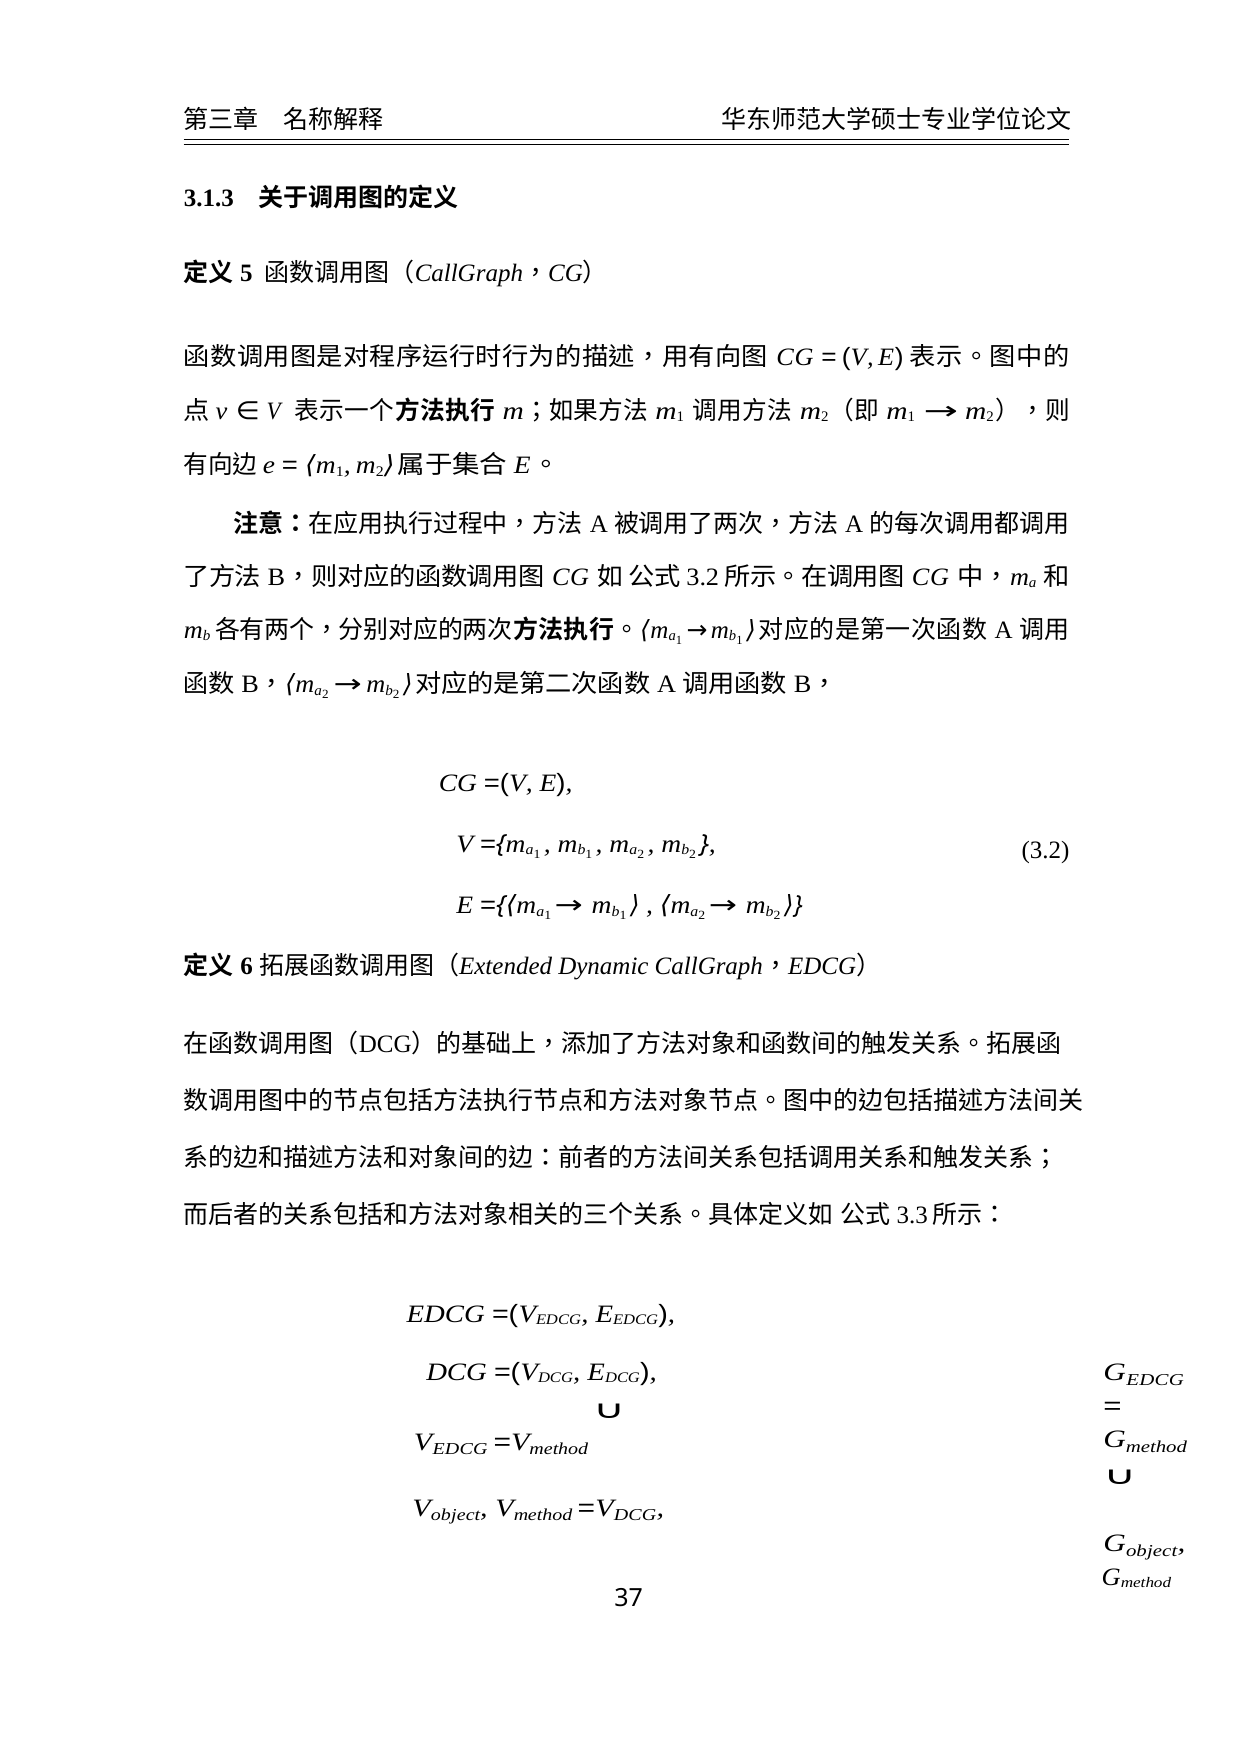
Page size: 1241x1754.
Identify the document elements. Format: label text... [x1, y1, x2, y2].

text 定义 6 拓展函数调用图（Extended Dynamic CallGraph，EDCG） [184, 948, 888, 982]
text 定义 5 函数调用图（CallGraph，CG） [184, 255, 1188, 289]
text CG =(V, E), [437, 768, 574, 797]
text 注意：在应用执行过程中，方法 A 被调用了两次，方法 A 的每次调用都调用了方法 B，则对应的函数调用图 CG 如 公式 3.2所示。在调用图 CG 中，ma 和 mb 各有两个，分别对应的两次方法执行。⟨ma1 → mb1 ⟩ 对应的是第一次函数 A 调用函数 B，⟨ma2 → mb2 ⟩ 对应的是第二次函数 A 调用函数 B， [184, 505, 1070, 701]
text EDCG =(VEDCG, EEDCG), [406, 1299, 1188, 1328]
text DCG =(VDCG, EDCG), [426, 1357, 846, 1386]
text Gmethod =EDCG ∪{⟨m1, m2⟩ | m1 '→ m2} [1101, 1562, 1188, 1591]
text E ={⟨ma1 → mb1 ⟩ , ⟨ma2 → mb2 ⟩} [456, 887, 888, 922]
text GEDCG =Gmethod ∪ Gobject, [1103, 1357, 1188, 1562]
text (3.2) [1021, 836, 1188, 864]
text VEDCG =Vmethod ∪ Vobject, Vmethod =VDCG, [412, 1391, 696, 1526]
text V ={ma1 , mb1 , ma2 , mb2 }, [456, 826, 888, 861]
text 在函数调用图（DCG）的基础上，添加了方法对象和函数间的触发关系。拓展函 数调用图中的节点包括方法执行节点和方法对象节点。图中的边包括描述方法间关系的边和描述方法和对象间的边：前者的方法间关系包括调用关系和触发关系； 而后者的关系包括和方法对象相关的三个关系。具体定义如 公式 3.3所示： [184, 1026, 1087, 1231]
subtitle 关于调用图的定义 [184, 180, 1188, 214]
text 函数调用图是对程序运行时行为的描述，用有向图 CG = (V, E) 表示。图中的点v ∈ V 表示一个方法执行 m；如果方法 m1 调用方法 m2（即 m1 → m2），则有向边 e = ⟨m1, m2⟩ 属于集合 E。 [184, 338, 1070, 481]
